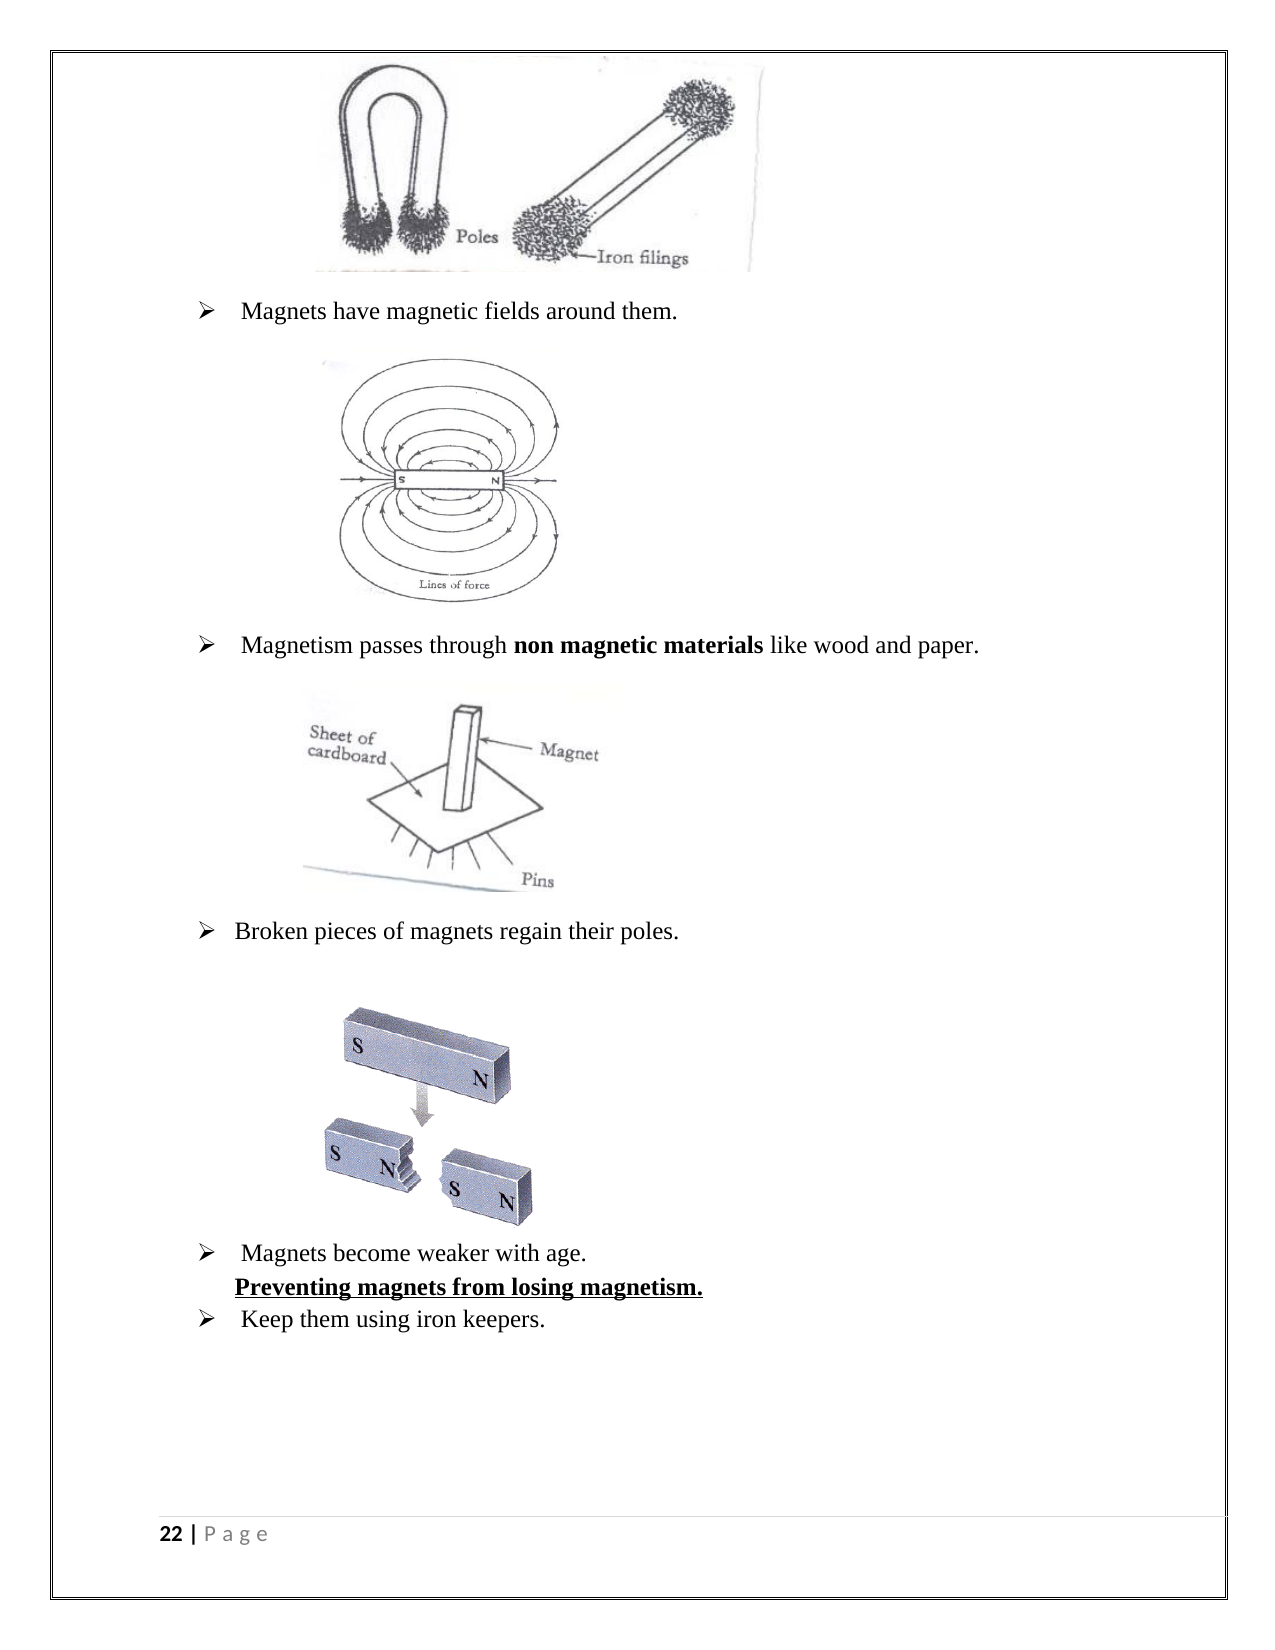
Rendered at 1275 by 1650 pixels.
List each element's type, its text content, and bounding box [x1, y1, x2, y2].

list Broken pieces of magnets regain their poles. [197, 916, 1225, 945]
list Magnets have magnetic fields around them. [197, 296, 1225, 325]
picture [321, 350, 566, 605]
picture [303, 683, 624, 892]
picture [315, 56, 766, 272]
list Preventing magnets from losing magnetism. [234, 1272, 1225, 1300]
list Magnetism passes through non magnetic materials like wood and paper. [197, 630, 1225, 659]
list Keep them using iron keepers. [197, 1304, 1225, 1333]
list Magnets become weaker with age. [197, 1238, 1225, 1267]
picture [309, 949, 549, 1235]
